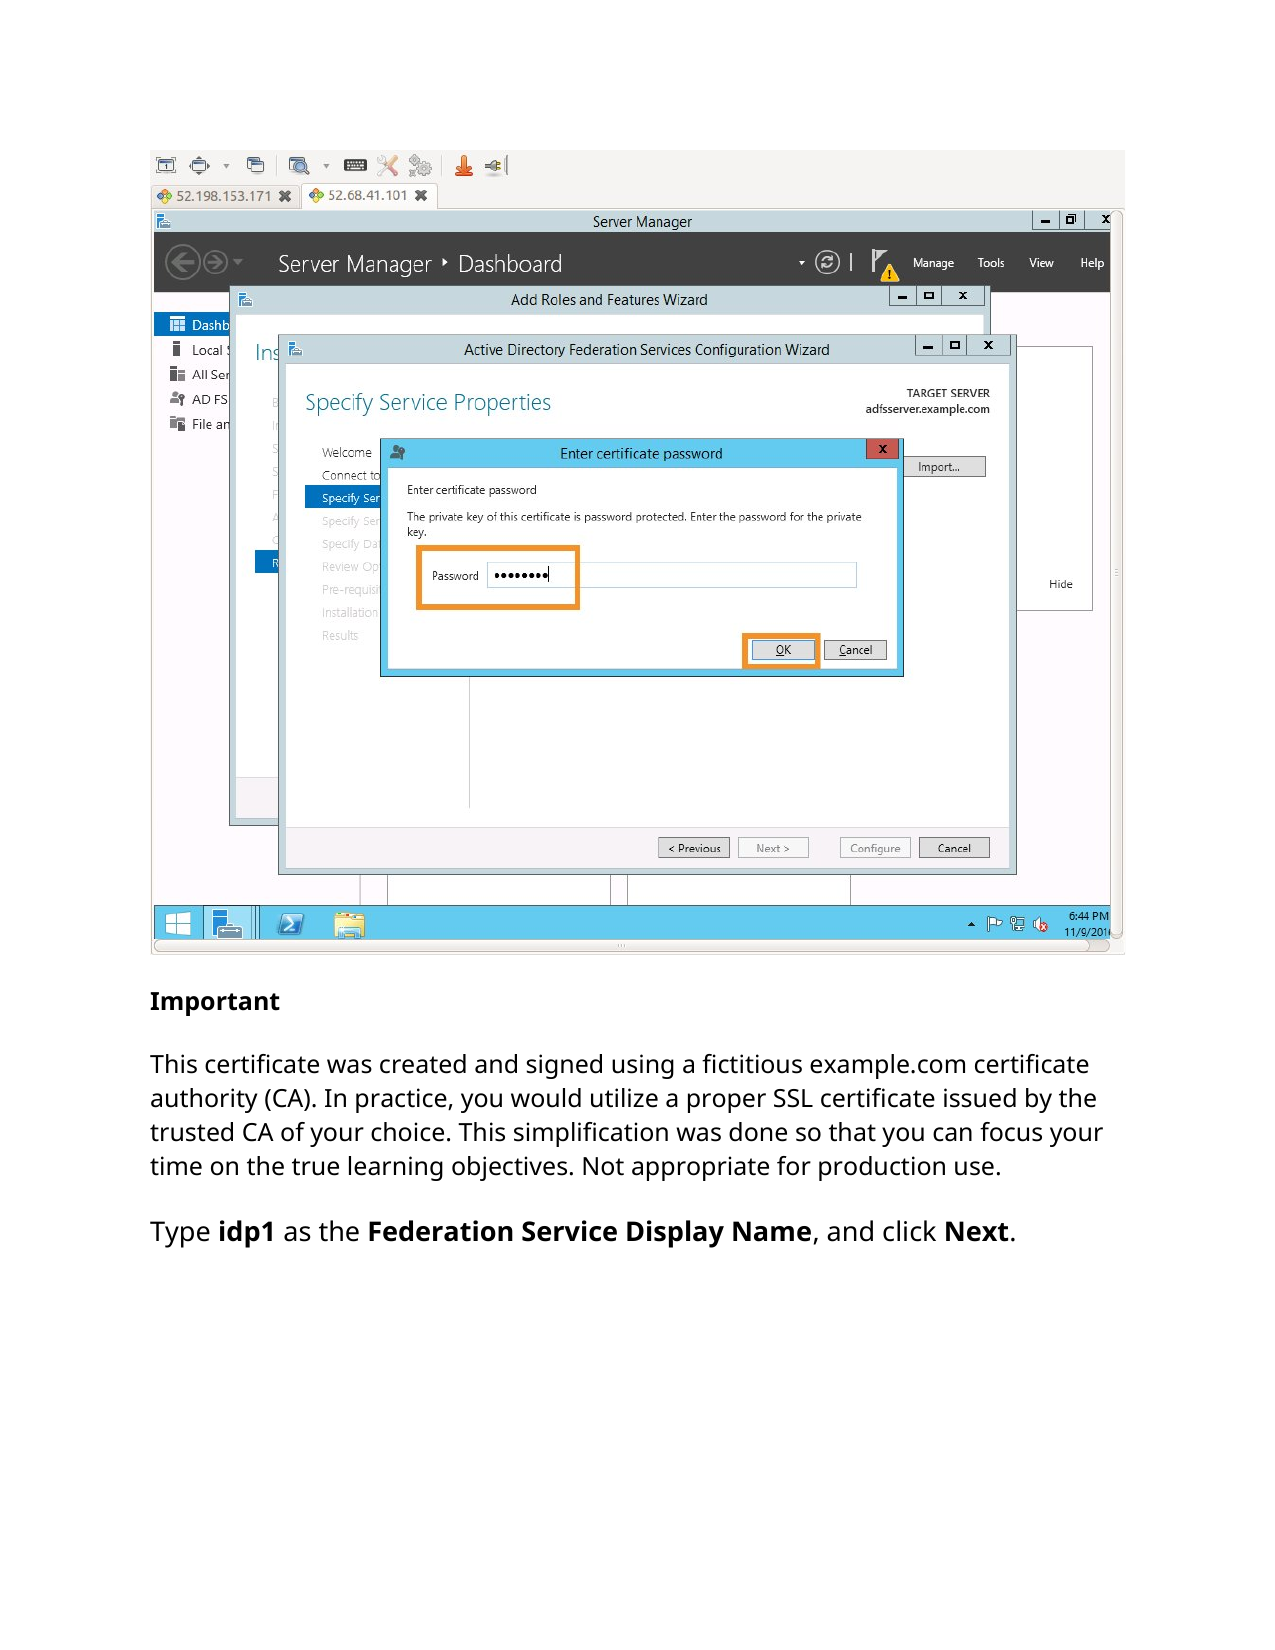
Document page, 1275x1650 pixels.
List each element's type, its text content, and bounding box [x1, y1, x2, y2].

text Type idp1 as the Federation Service Display Name, and click Next. [150, 1212, 1125, 1249]
text Important [150, 984, 1125, 1018]
text This certificate was created and signed using a fictitious example.com certificate authority (CA). In practice, you would utilize a proper SSL certificate issued by the trusted CA of your choice. This simplification was done so that you can focus your time on the true learning objectives. Not appropriate for production use. [150, 1047, 1125, 1183]
picture [150, 150, 1125, 955]
